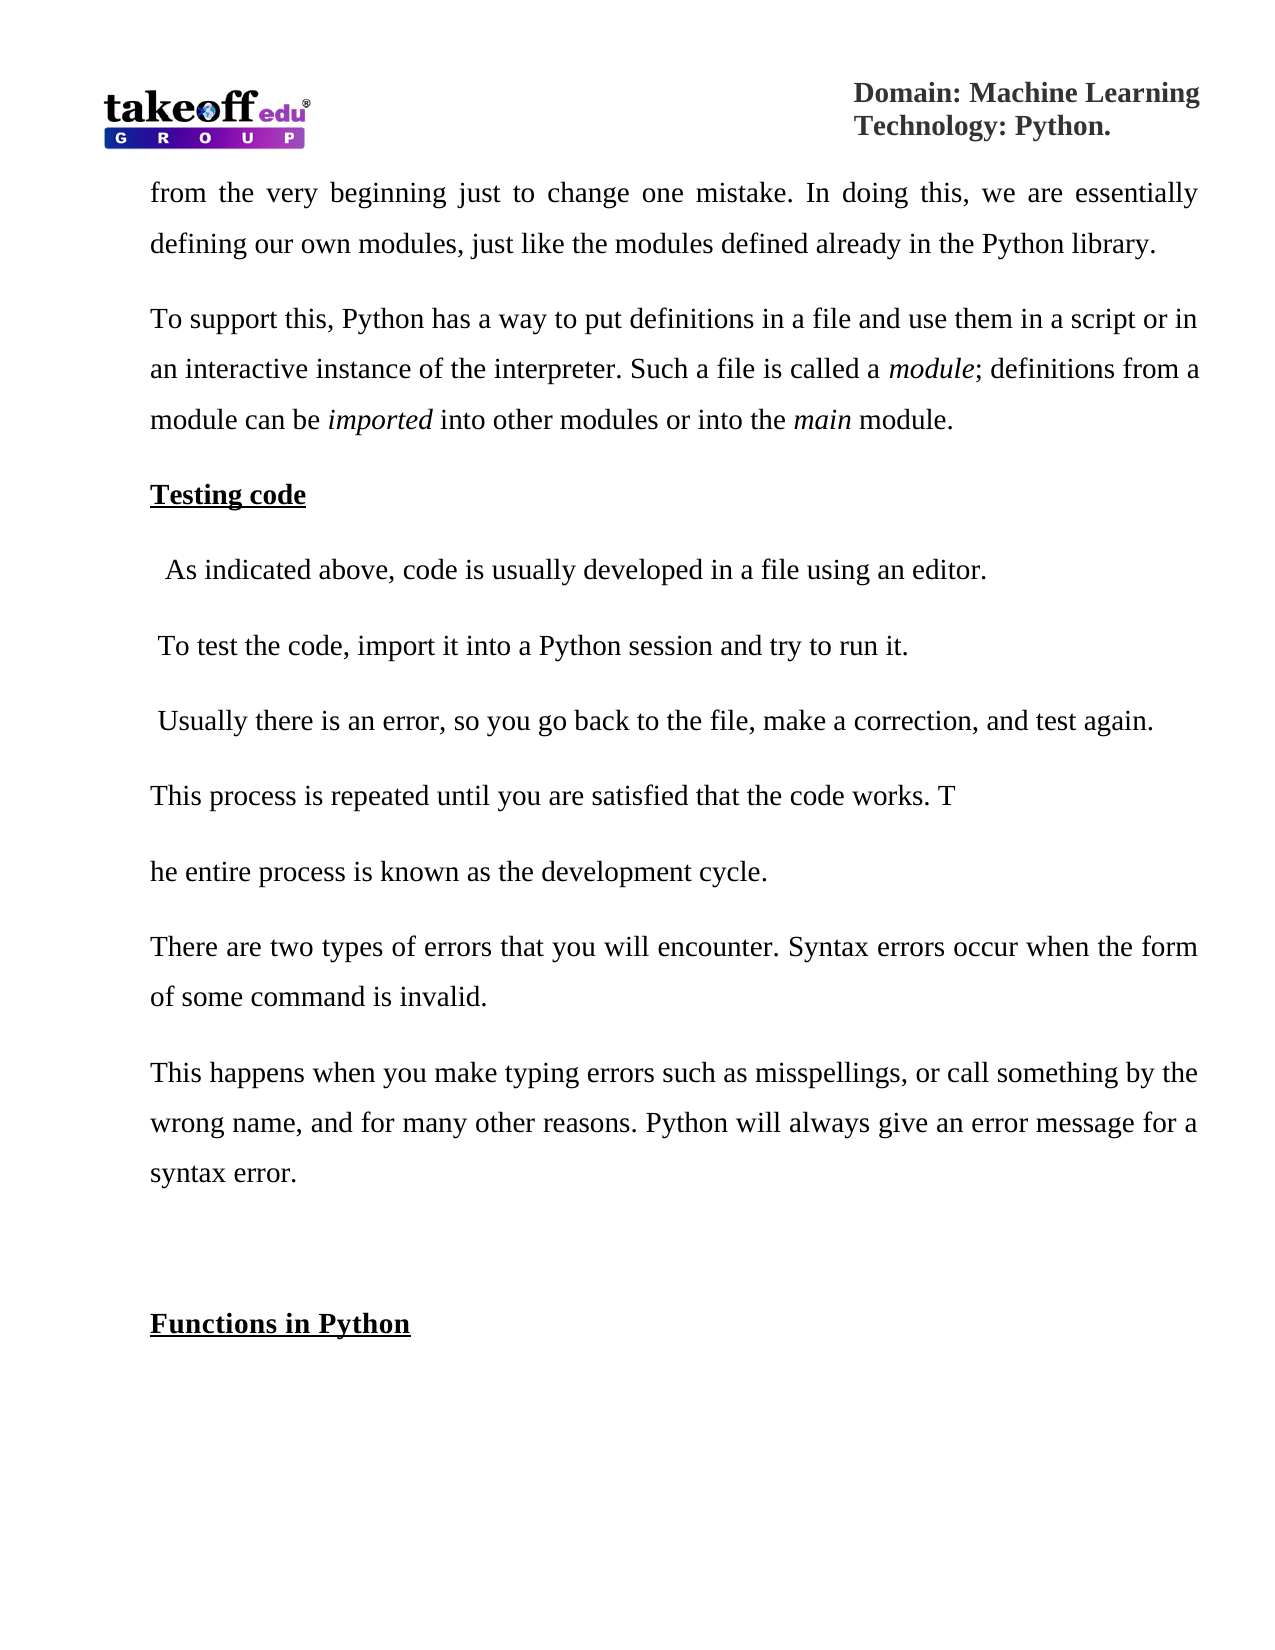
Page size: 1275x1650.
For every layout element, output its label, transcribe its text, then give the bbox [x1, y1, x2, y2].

text As indicated above, code is usually developed in a file using an editor. [150, 552, 1200, 586]
text This happens when you make typing errors such as misspellings, or call something by the wrong name, and for many other reasons. Python will always give an error message for a syntax error. [150, 1055, 1200, 1189]
text To support this, Python has a way to put definitions in a file and use them in a script or in an interactive instance of the interpreter. Such a file is called a module; definitions from a module can be imported into other modules or into the main module. [150, 335, 1200, 435]
text he entire process is known as the development cycle. [150, 854, 1200, 887]
text Functions in Python [150, 1306, 1200, 1339]
text This process is repeated until you are satisfied that the code works. T [150, 778, 1200, 812]
text Testing code [150, 477, 1200, 511]
text To test the code, import it into a Python session and try to run it. [150, 628, 1200, 661]
picture [101, 86, 313, 157]
text Usually there is an error, so you go back to the file, make a correction, and test again. [150, 703, 1200, 737]
text There are two types of errors that you will encounter. Syntax errors occur when the form of some command is invalid. [150, 929, 1200, 1013]
